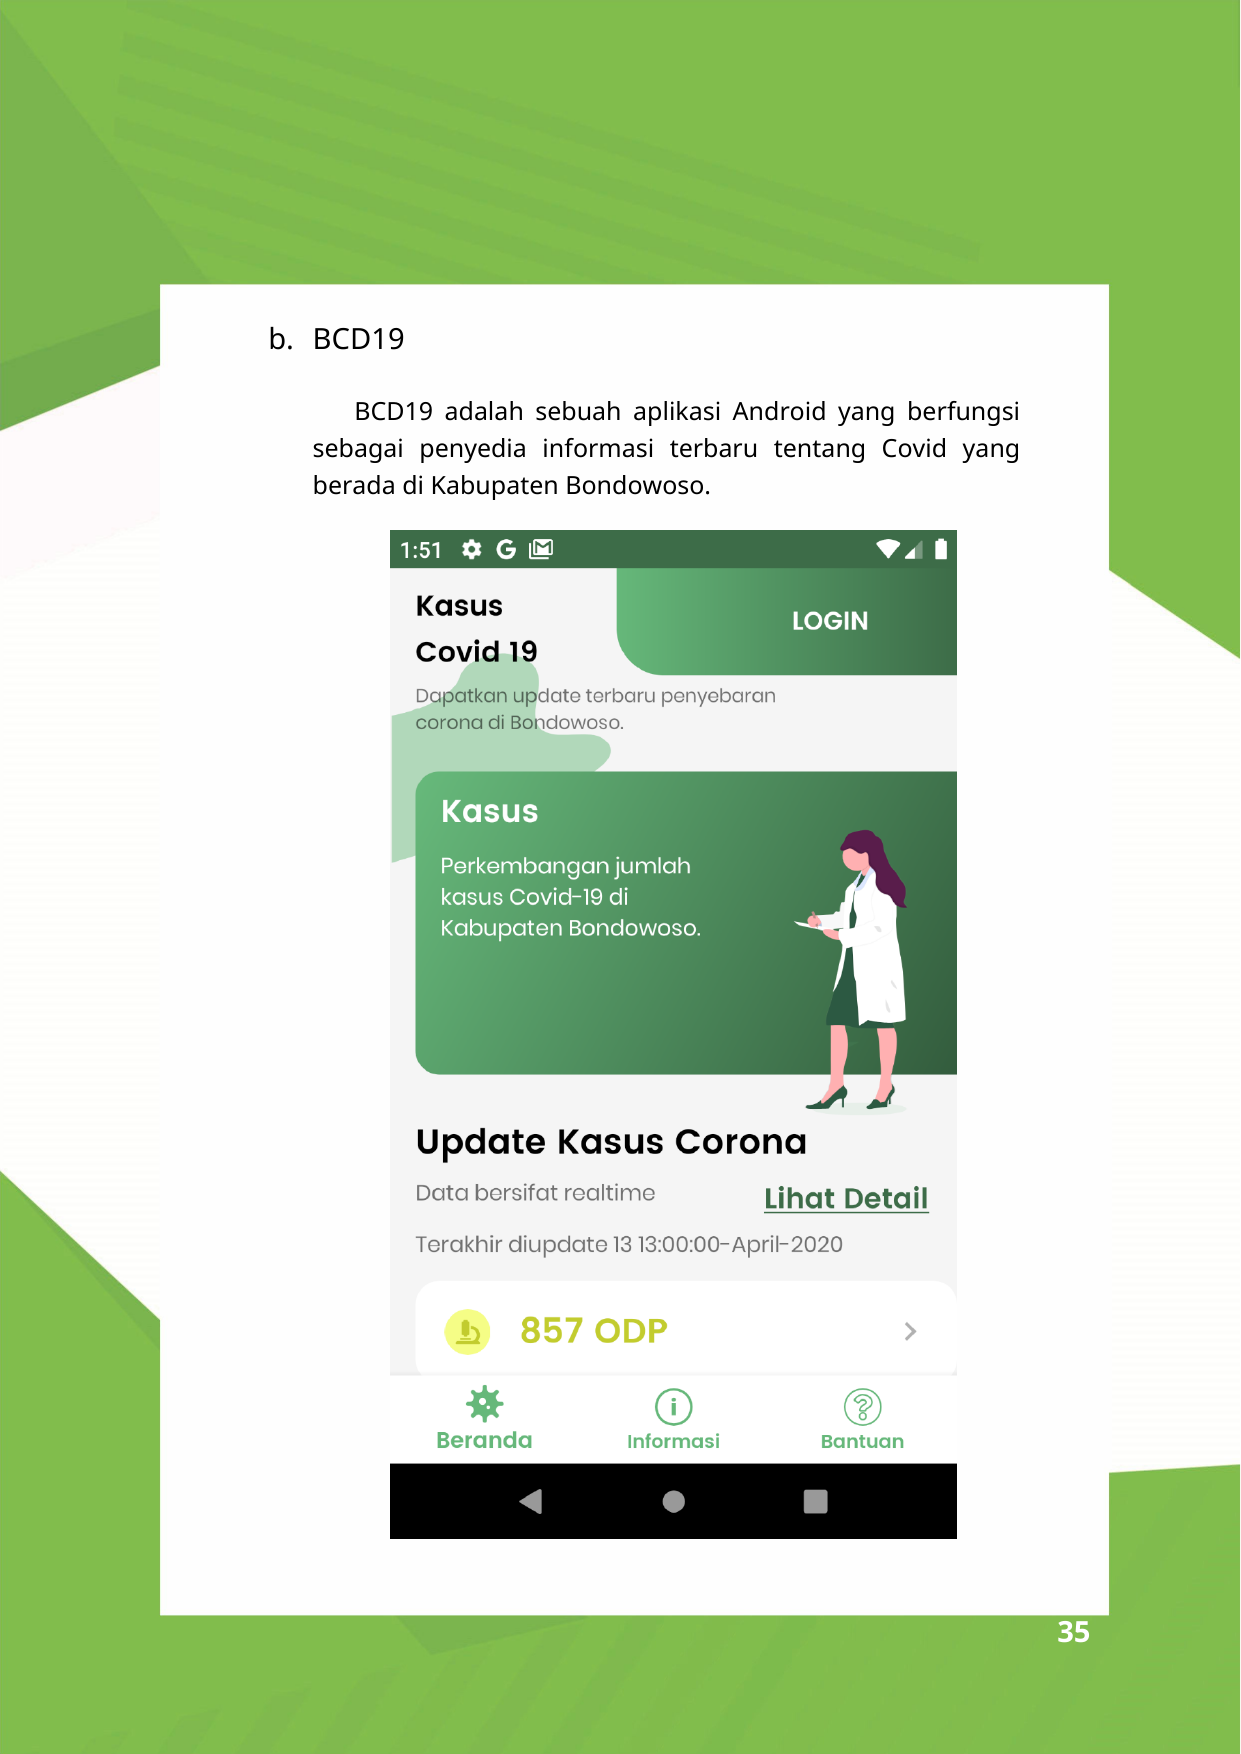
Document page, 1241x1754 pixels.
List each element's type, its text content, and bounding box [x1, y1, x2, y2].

text BCD19 adalah sebuah aplikasi Android yang berfungsi sebagai penyedia informasi terbaru tentang Covid yang berada di Kabupaten Bondowoso. [312, 394, 1021, 502]
picture [0, 0, 1241, 1754]
list BCD19 [268, 318, 1090, 358]
